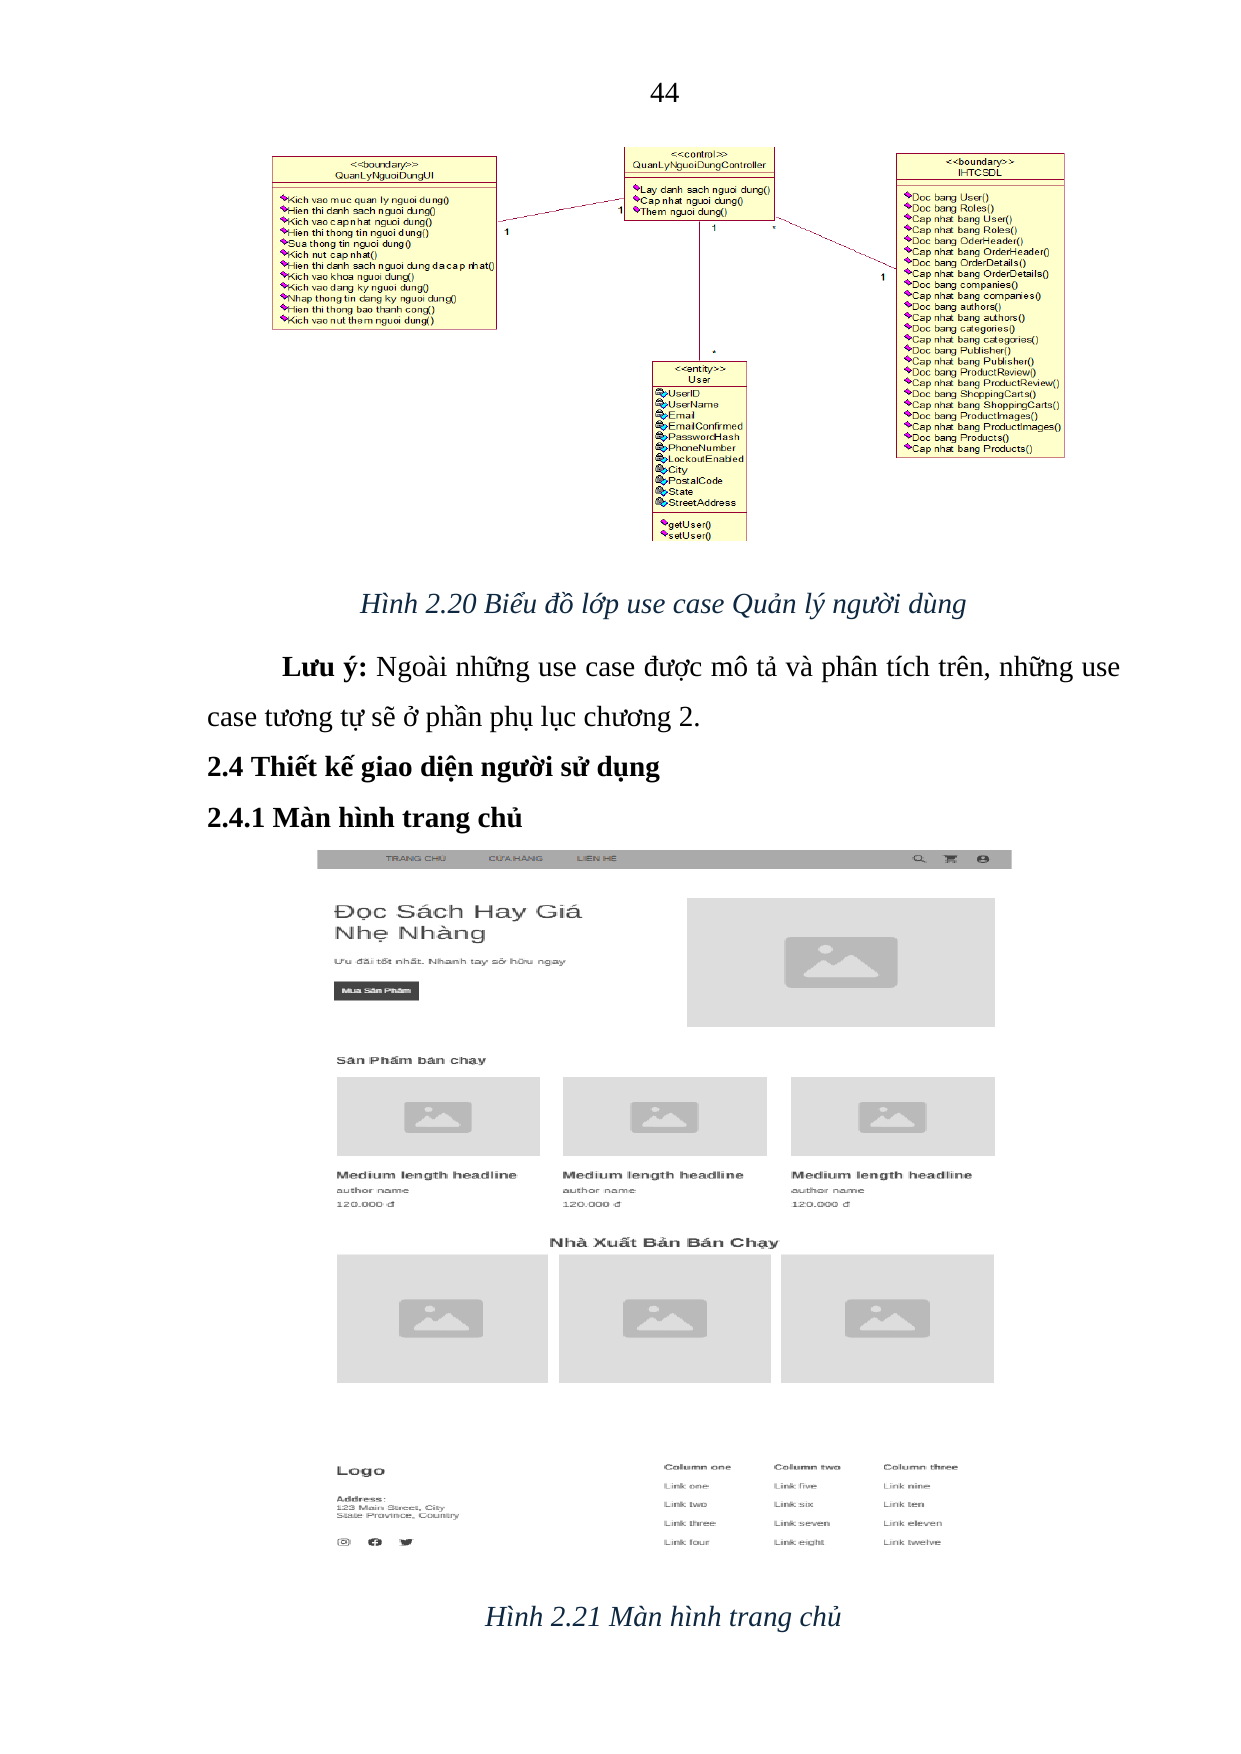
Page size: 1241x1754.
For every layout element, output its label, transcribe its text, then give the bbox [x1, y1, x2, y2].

subtitle 2.4.1 Màn hình trang chủ [207, 800, 1122, 833]
picture [317, 850, 1012, 1554]
text Lưu ý: Ngoài những use case được mô tả và phân tích trên, những use case tương tự sẽ ở phần phụ lục chương 2. [207, 649, 1122, 733]
picture [262, 147, 1067, 541]
subtitle 2.4 Thiết kế giao diện người sử dụng [207, 749, 1122, 783]
